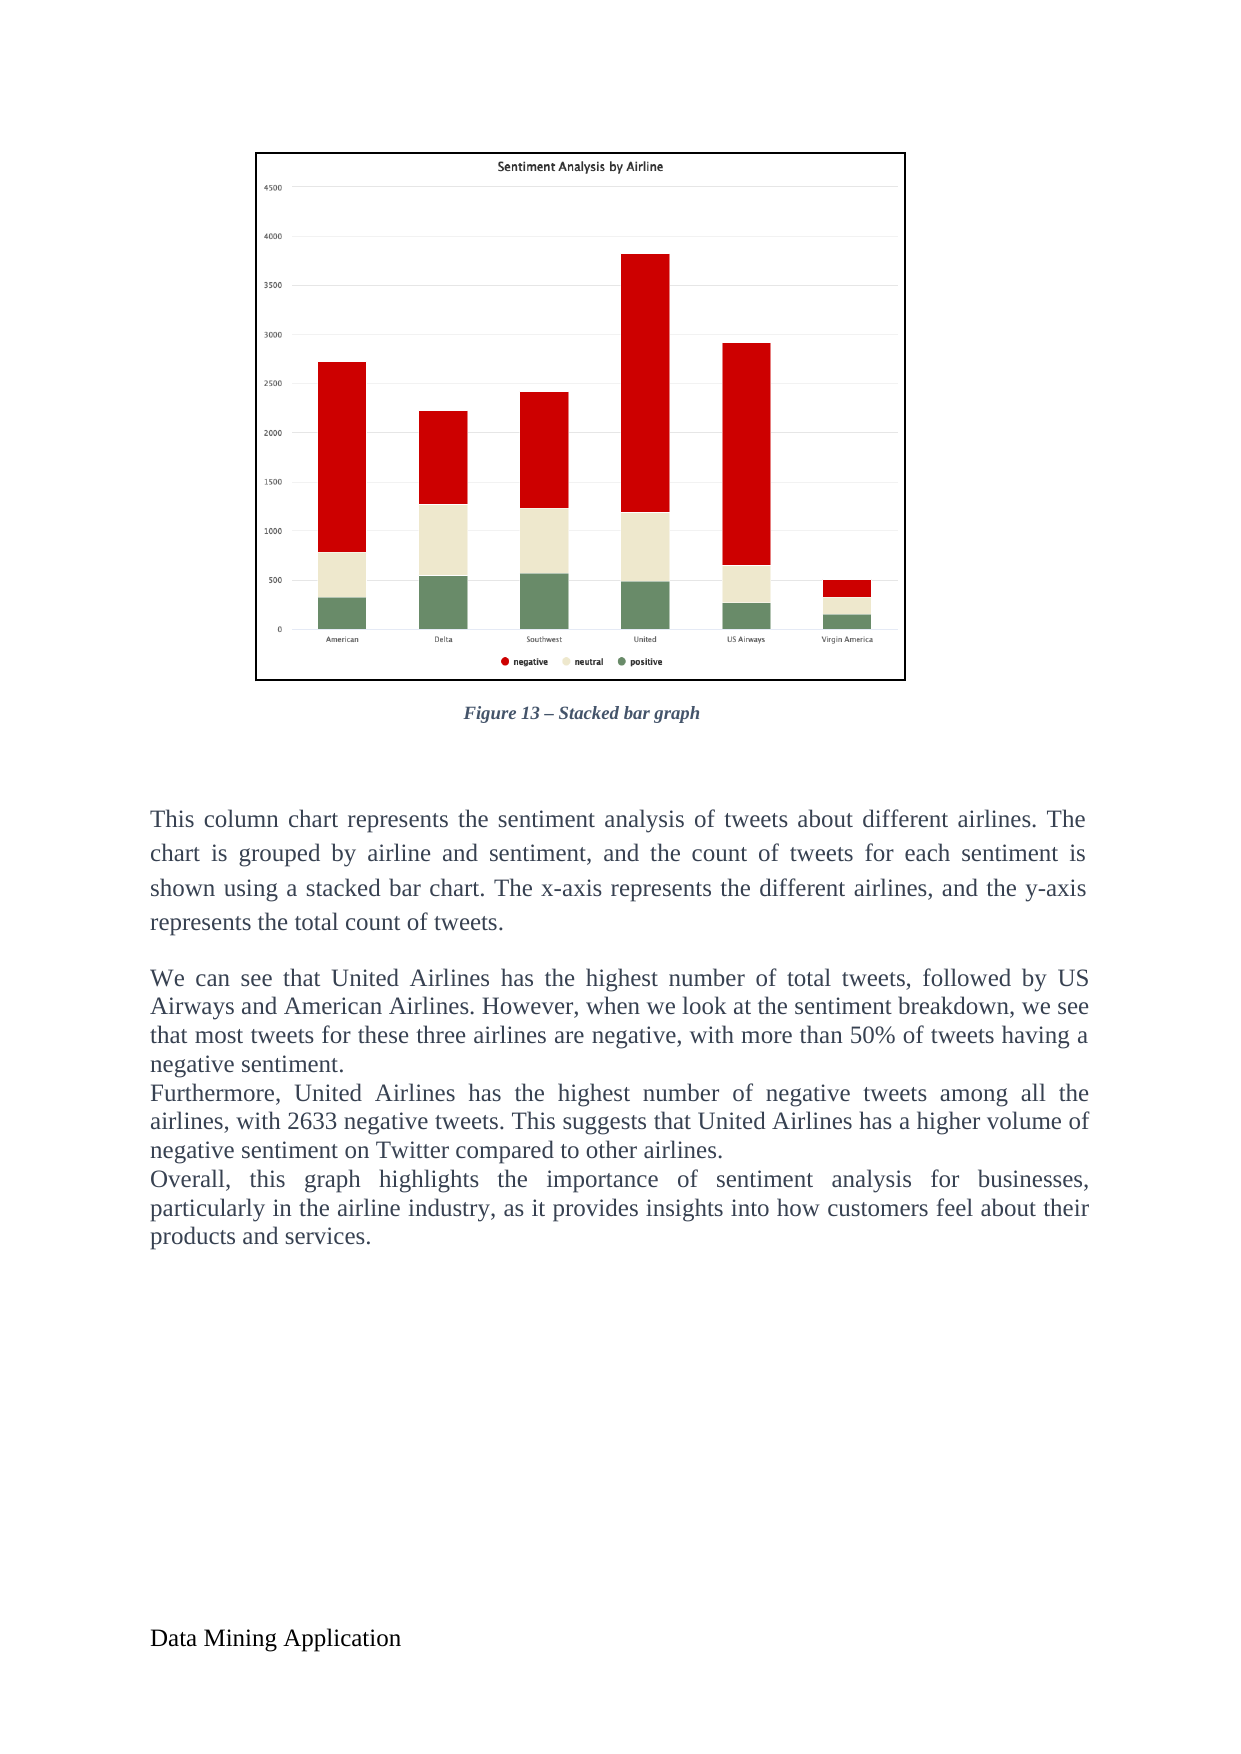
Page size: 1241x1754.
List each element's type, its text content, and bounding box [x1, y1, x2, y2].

text We can see that United Airlines has the highest number of total tweets, followed by US Airways and American Airlines. However, when we look at the sentiment breakdown, we see that most tweets for these three airlines are negative, with more than 50% of tweets having a negative sentiment. [150, 963, 1090, 1078]
text Figure 13 – Stacked bar graph [150, 702, 1015, 723]
text Furthermore, United Airlines has the highest number of negative tweets among all the airlines, with 2633 negative tweets. This suggests that United Airlines has a higher volume of negative sentiment on Twitter compared to other airlines. [150, 1078, 1090, 1164]
text Overall, this graph highlights the importance of sentiment analysis for businesses, particularly in the airline industry, as it provides insights into how customers feel about their products and services. [150, 1164, 1090, 1250]
text This column chart represents the sentiment analysis of tweets about different airlines. The chart is grouped by airline and sentiment, and the count of tweets for each sentiment is shown using a stacked bar chart. The x-axis represents the different airlines, and the y-axis represents the total count of tweets. [150, 804, 1087, 936]
picture [257, 154, 904, 679]
